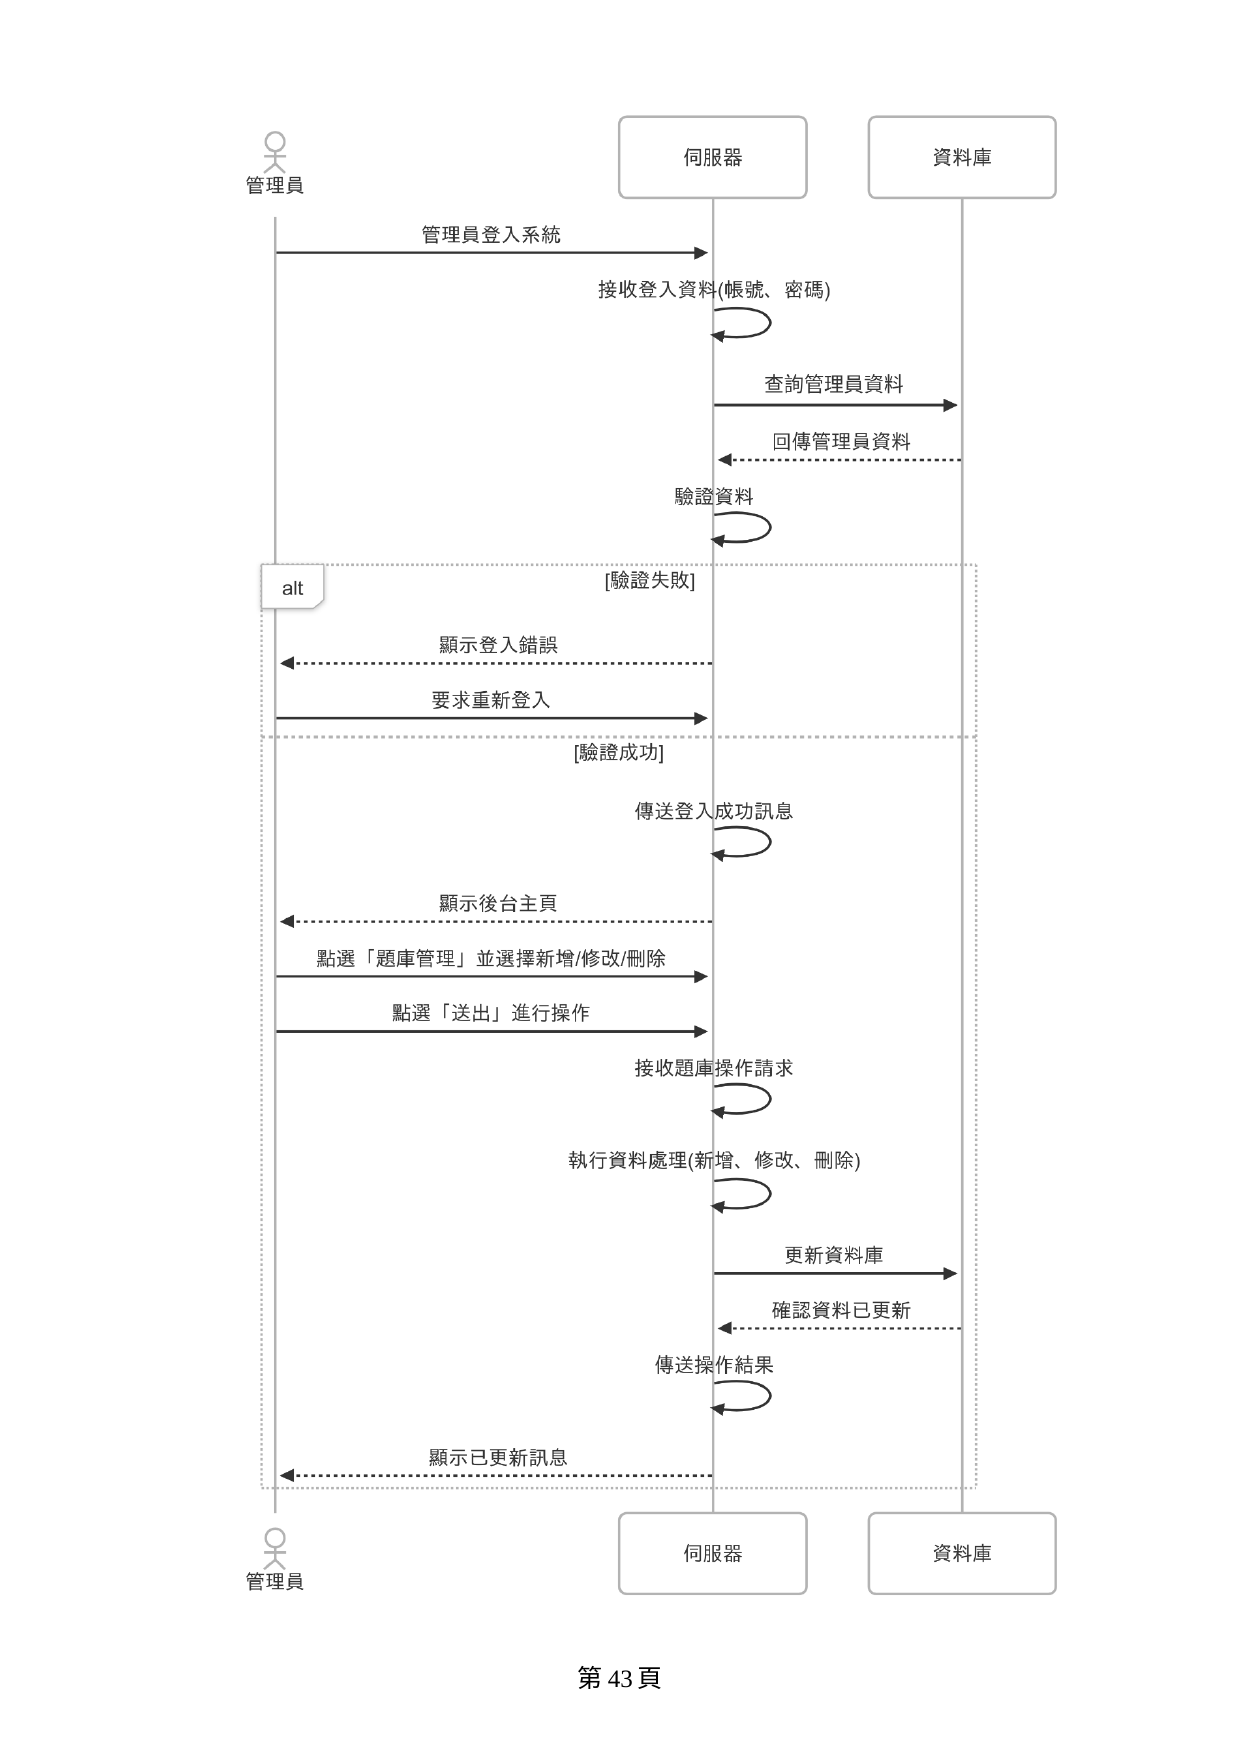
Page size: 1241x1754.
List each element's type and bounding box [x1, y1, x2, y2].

picture [119, 105, 1121, 1612]
